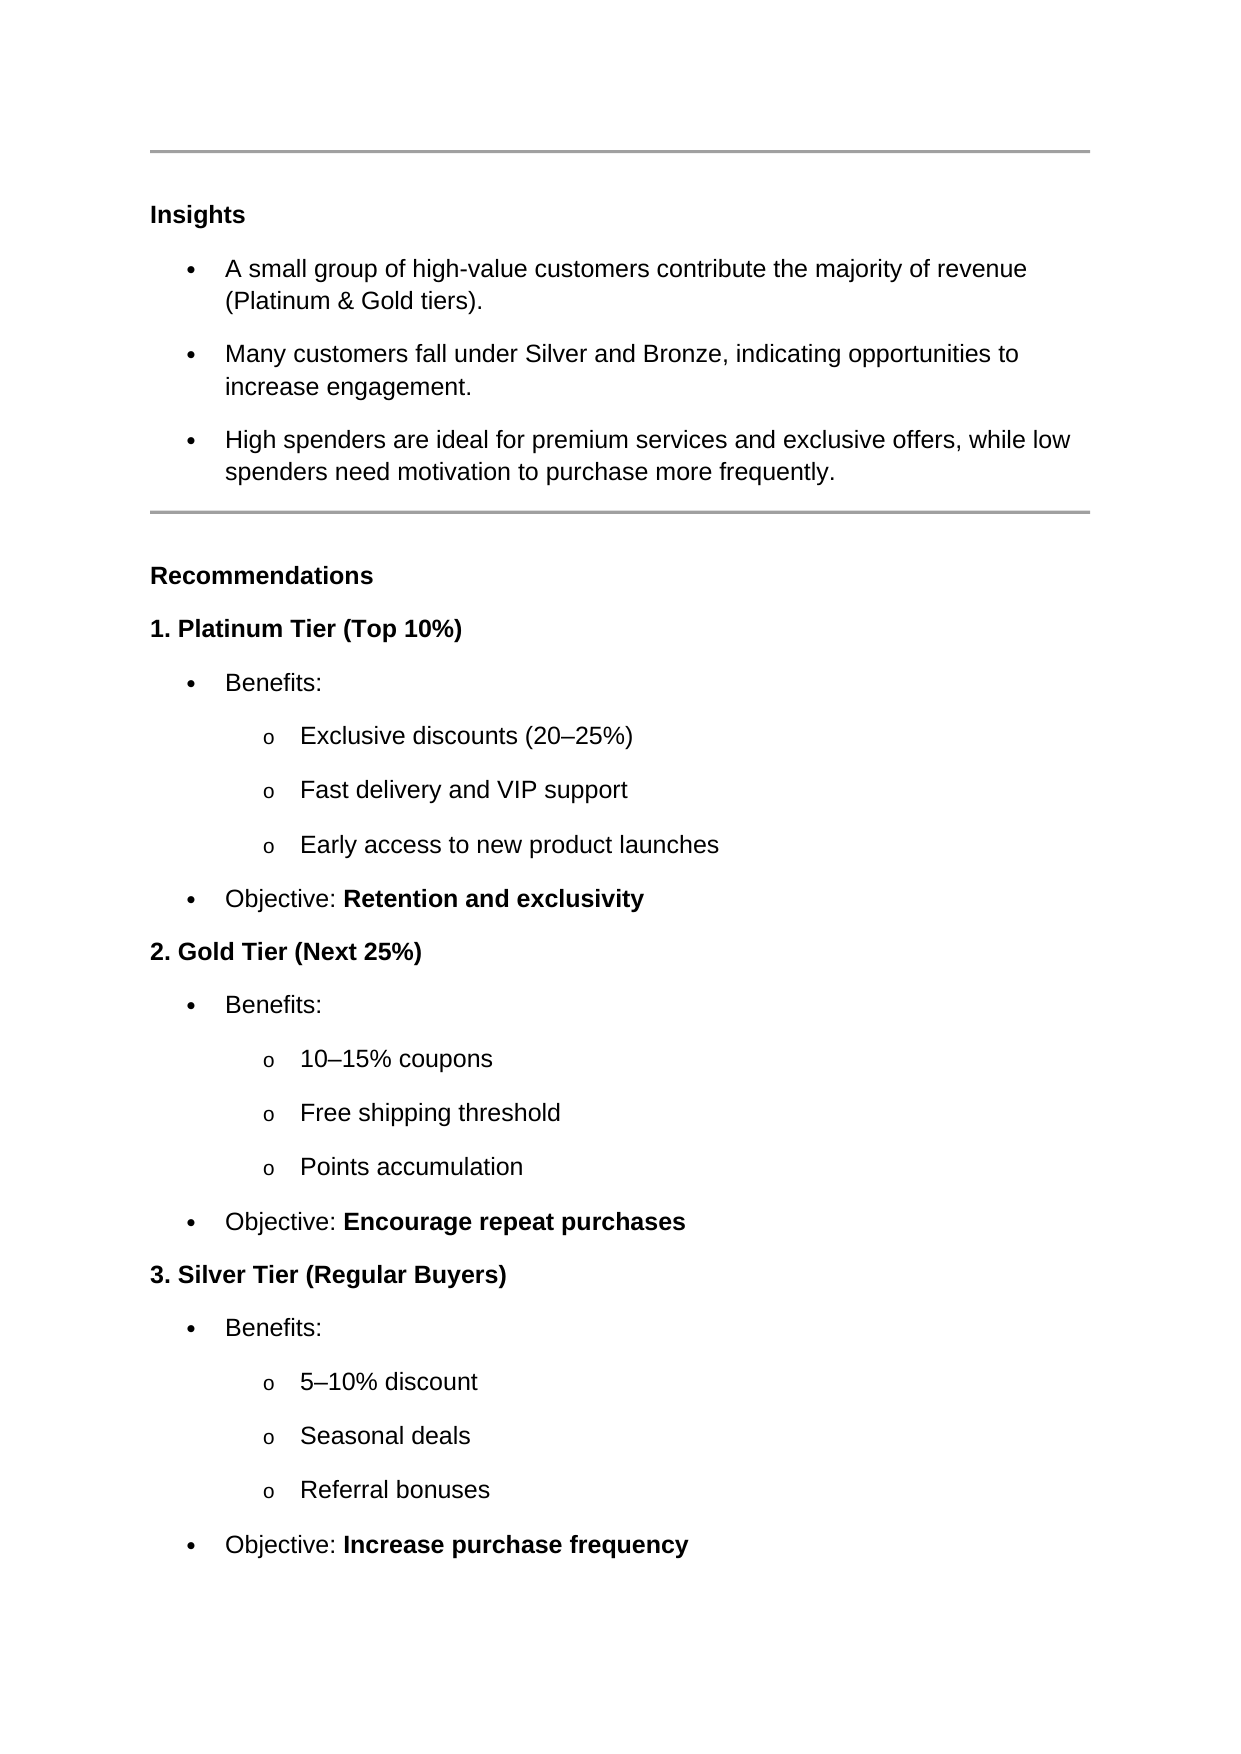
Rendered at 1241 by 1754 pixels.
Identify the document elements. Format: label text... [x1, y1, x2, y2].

list Fast delivery and VIP support [262, 775, 1090, 805]
list Many customers fall under Silver and Bronze, indicating opportunities to increase engagement. [187, 339, 1090, 401]
list 5–10% discount [262, 1366, 1090, 1396]
text 2. Gold Tier (Next 25%) [150, 937, 1090, 966]
list 10–15% coupons [262, 1044, 1090, 1073]
list A small group of high-value customers contribute the majority of revenue (Platinum & Gold tiers). [187, 254, 1090, 315]
list Benefits: [187, 1313, 1090, 1342]
text 3. Silver Tier (Regular Buyers) [150, 1260, 1090, 1289]
list High spenders are ideal for premium services and exclusive offers, while low spenders need motivation to purchase more frequently. [187, 425, 1090, 486]
list Objective: Encourage repeat purchases [187, 1207, 1090, 1236]
list Exclusive discounts (20–25%) [262, 721, 1090, 751]
list Free shipping threshold [262, 1098, 1090, 1128]
list Early access to new product launches [262, 829, 1090, 859]
text Recommendations [150, 561, 1090, 590]
text 1. Platinum Tier (Top 10%) [150, 614, 1090, 643]
list Benefits: [187, 990, 1090, 1019]
list Benefits: [187, 668, 1090, 696]
list Objective: Retention and exclusivity [187, 884, 1090, 913]
list Objective: Increase purchase frequency [187, 1529, 1090, 1558]
list Points accumulation [262, 1152, 1090, 1182]
list Seasonal deals [262, 1421, 1090, 1451]
list Referral bonuses [262, 1475, 1090, 1505]
text Insights [150, 201, 1090, 229]
